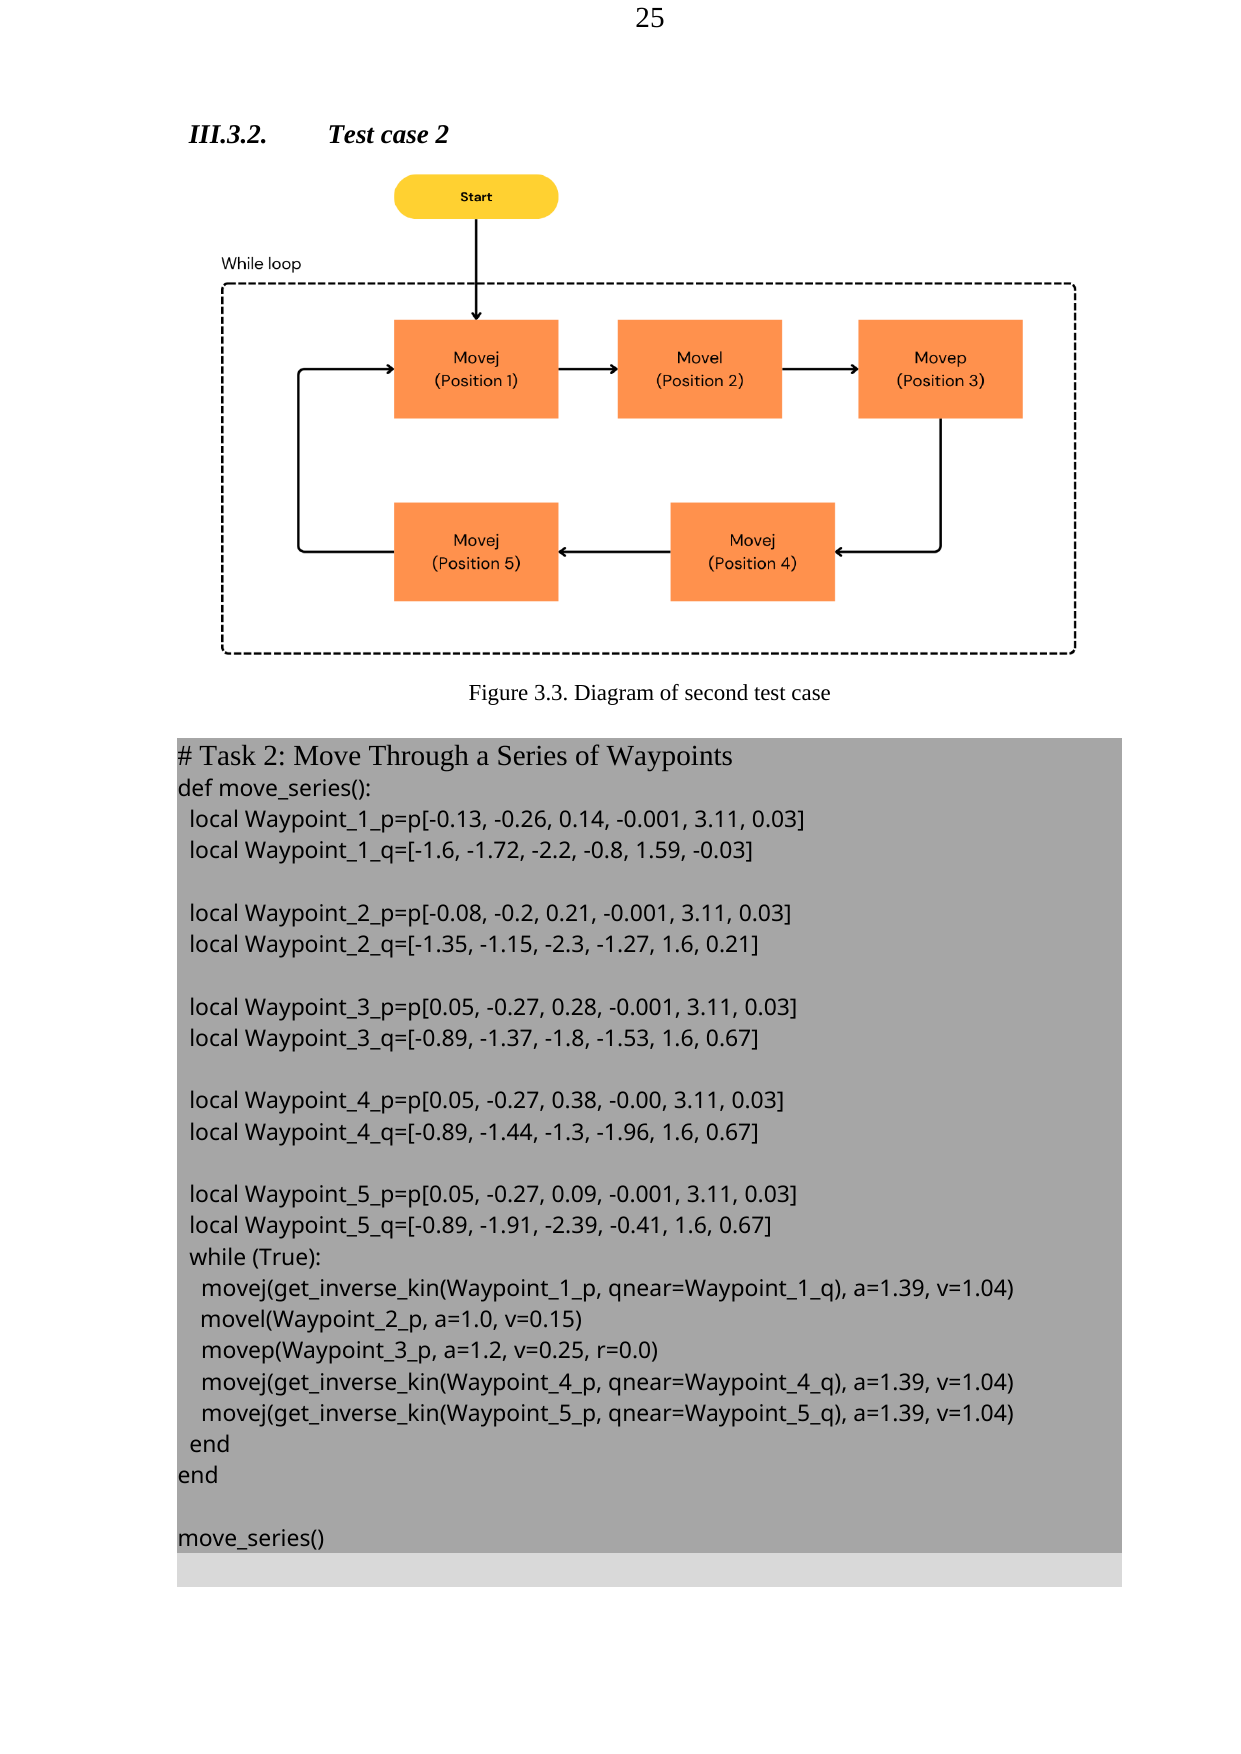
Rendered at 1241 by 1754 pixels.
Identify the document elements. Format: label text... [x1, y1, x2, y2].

text local Waypoint_1_q=[-1.6, -1.72, -2.2, -0.8, 1.59, -0.03] [177, 834, 1122, 866]
text local Waypoint_3_q=[-0.89, -1.37, -1.8, -1.53, 1.6, 0.67] [177, 1022, 1122, 1053]
text local Waypoint_3_p=p[0.05, -0.27, 0.28, -0.001, 3.11, 0.03] [177, 991, 1122, 1022]
text movej(get_inverse_kin(Waypoint_5_p, qnear=Waypoint_5_q), a=1.39, v=1.04) [177, 1397, 1122, 1428]
text move_series() [177, 1522, 1122, 1553]
picture [177, 149, 1120, 679]
text # Task 2: Move Through a Series of Waypoints [177, 738, 1122, 772]
text local Waypoint_1_p=p[-0.13, -0.26, 0.14, -0.001, 3.11, 0.03] [177, 803, 1122, 834]
text local Waypoint_5_p=p[0.05, -0.27, 0.09, -0.001, 3.11, 0.03] [177, 1178, 1122, 1209]
text local Waypoint_4_p=p[0.05, -0.27, 0.38, -0.00, 3.11, 0.03] [177, 1084, 1122, 1116]
text def move_series(): [177, 772, 1122, 803]
text movej(get_inverse_kin(Waypoint_4_p, qnear=Waypoint_4_q), a=1.39, v=1.04) [177, 1366, 1122, 1397]
text movep(Waypoint_3_p, a=1.2, v=0.25, r=0.0) [177, 1334, 1122, 1366]
text local Waypoint_2_p=p[-0.08, -0.2, 0.21, -0.001, 3.11, 0.03] [177, 897, 1122, 928]
text end [177, 1428, 1122, 1459]
text local Waypoint_4_q=[-0.89, -1.44, -1.3, -1.96, 1.6, 0.67] [177, 1116, 1122, 1147]
subtitle Test case 2 [188, 118, 1122, 149]
text Figure 3.3. Diagram of second test case [177, 678, 1122, 705]
text movel(Waypoint_2_p, a=1.0, v=0.15) [177, 1303, 1122, 1334]
text while (True): [177, 1241, 1122, 1272]
text local Waypoint_2_q=[-1.35, -1.15, -2.3, -1.27, 1.6, 0.21] [177, 928, 1122, 959]
text movej(get_inverse_kin(Waypoint_1_p, qnear=Waypoint_1_q), a=1.39, v=1.04) [177, 1272, 1122, 1303]
text end [177, 1459, 1122, 1491]
text local Waypoint_5_q=[-0.89, -1.91, -2.39, -0.41, 1.6, 0.67] [177, 1209, 1122, 1241]
